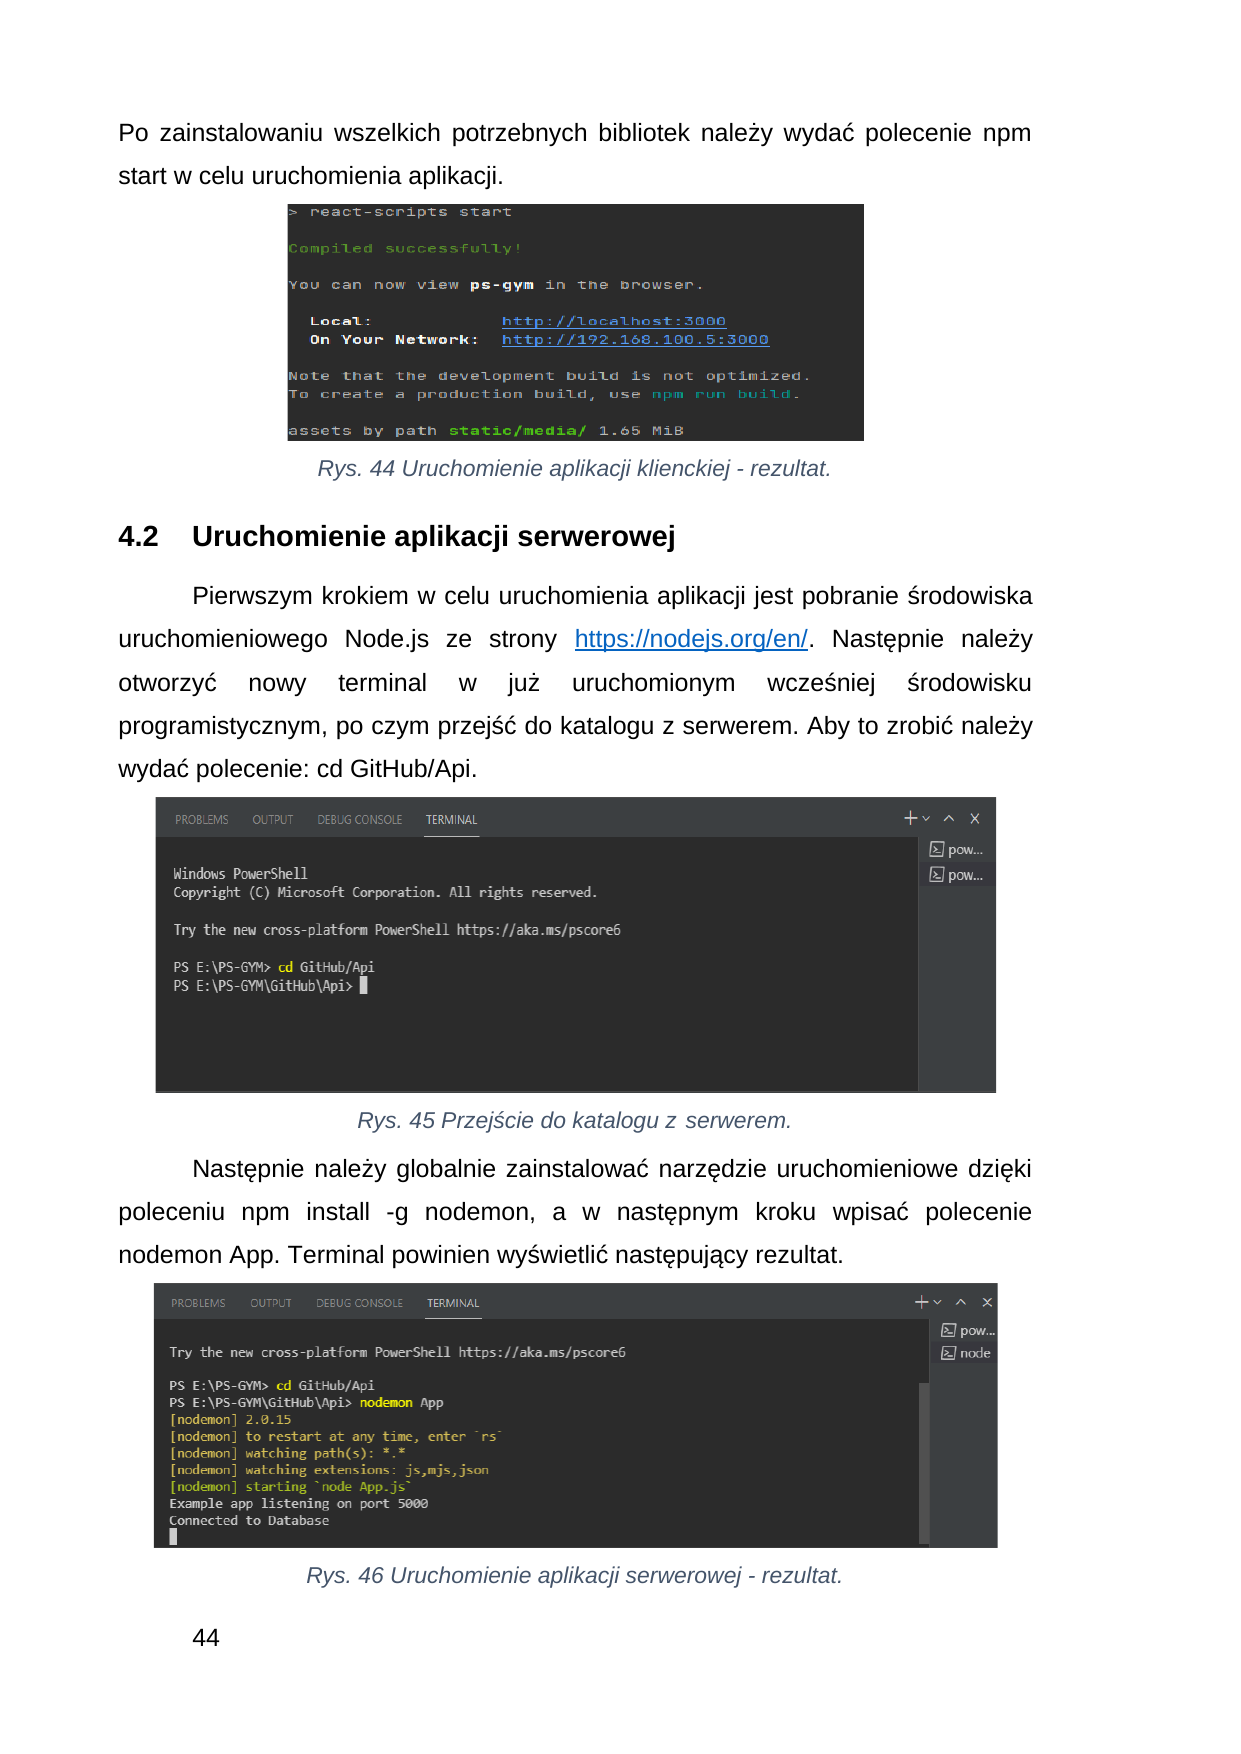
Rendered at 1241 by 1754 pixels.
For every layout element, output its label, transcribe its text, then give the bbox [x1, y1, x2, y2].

picture [153, 1283, 998, 1548]
picture [287, 204, 864, 441]
text Pierwszym krokiem w celu uruchomienia aplikacji jest pobranie środowiska uruchomieniowego Node.js ze strony https://nodejs.org/en/. Następnie należy otworzyć nowy terminal w już uruchomionym wcześniej środowisku programistycznym, po czym przejść do katalogu z serwerem. Aby to zrobić należy wydać polecenie: cd GitHub/Api. [118, 581, 1033, 783]
subtitle 4.2 Uruchomienie aplikacji serwerowej [118, 518, 1033, 552]
text Rys. 46 Uruchomienie aplikacji serwerowej - rezultat. [118, 1562, 1033, 1588]
picture [155, 797, 997, 1093]
text Rys. 44 Uruchomienie aplikacji klienckiej - rezultat. [118, 455, 1033, 481]
text Rys. 45 Przejście do katalogu z serwerem. [118, 1107, 1033, 1133]
text Po zainstalowaniu wszelkich potrzebnych bibliotek należy wydać polecenie npm start w celu uruchomienia aplikacji. [118, 118, 1033, 190]
text Następnie należy globalnie zainstalować narzędzie uruchomieniowe dzięki poleceniu npm install -g nodemon, a w następnym kroku wpisać polecenie nodemon App. Terminal powinien wyświetlić następujący rezultat. [118, 1154, 1033, 1269]
